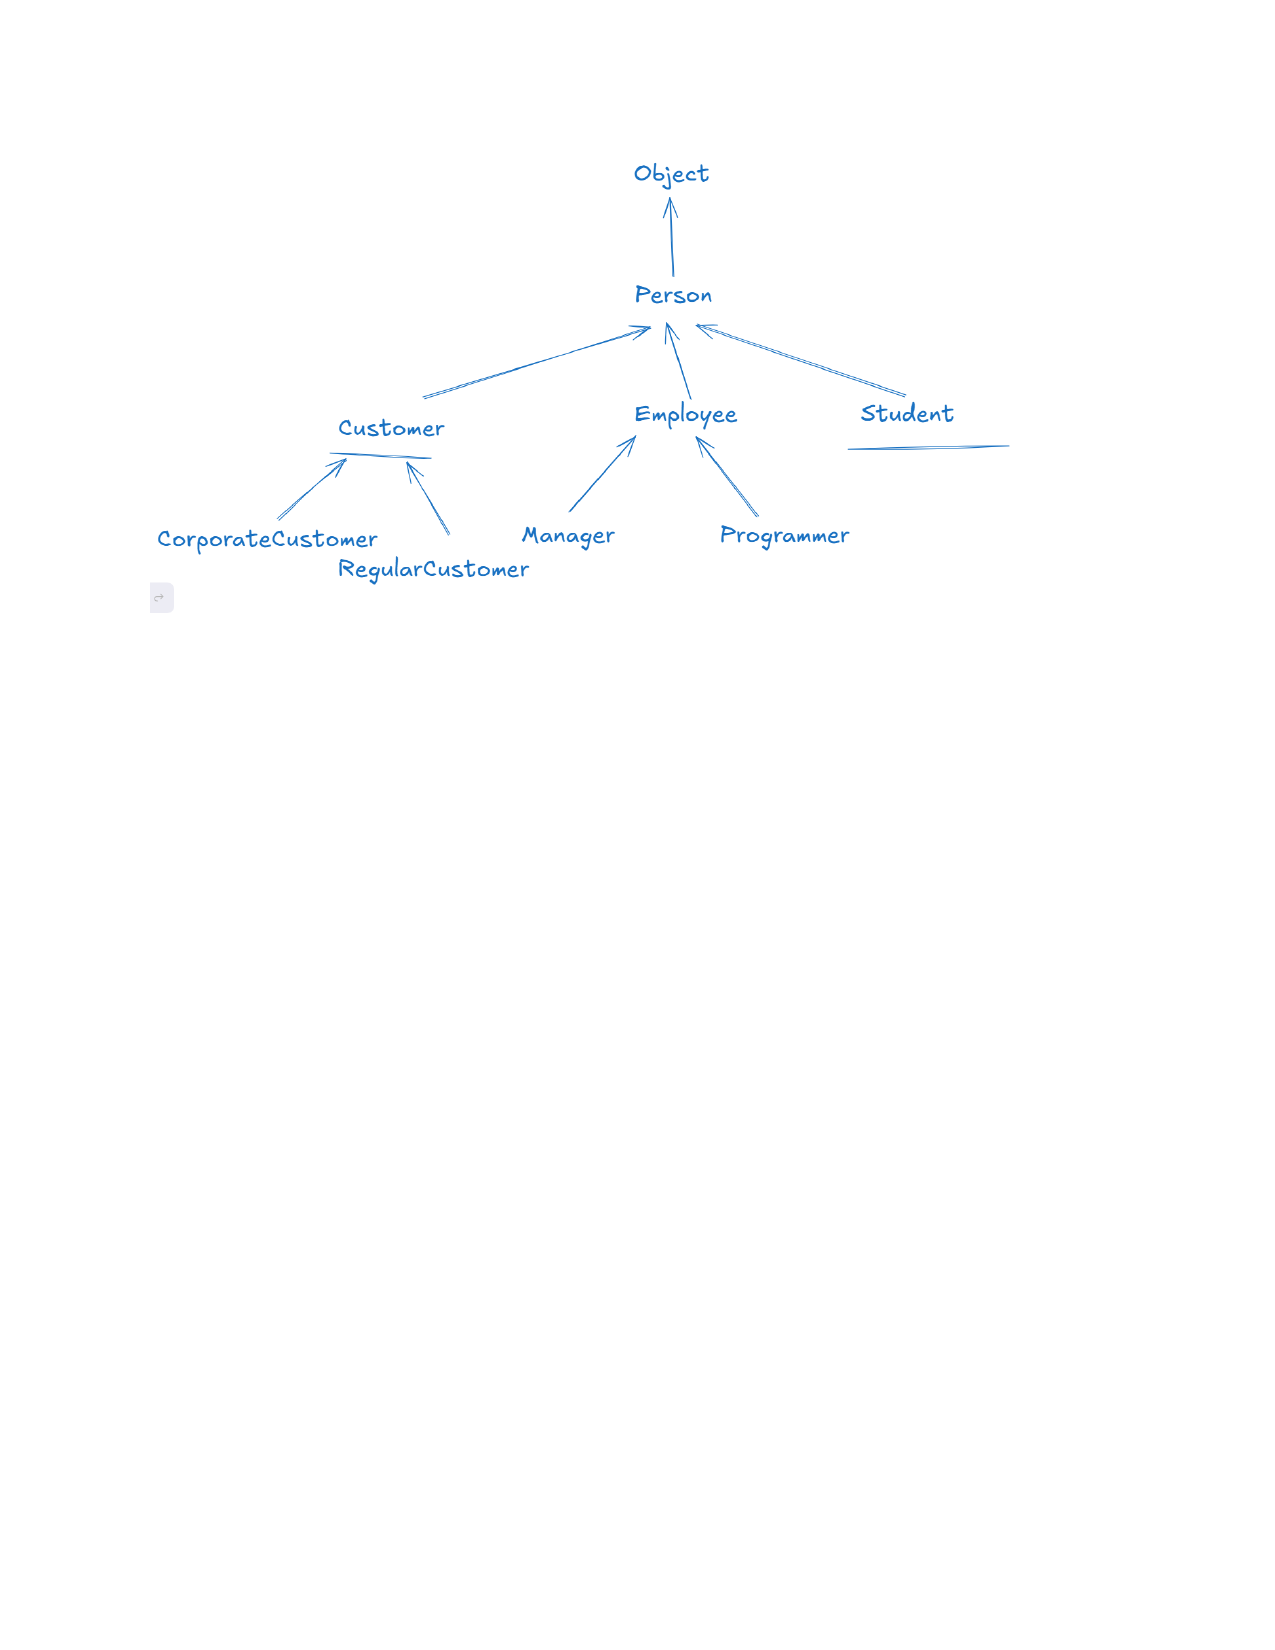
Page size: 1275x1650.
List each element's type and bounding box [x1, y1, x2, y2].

picture [150, 150, 1125, 623]
